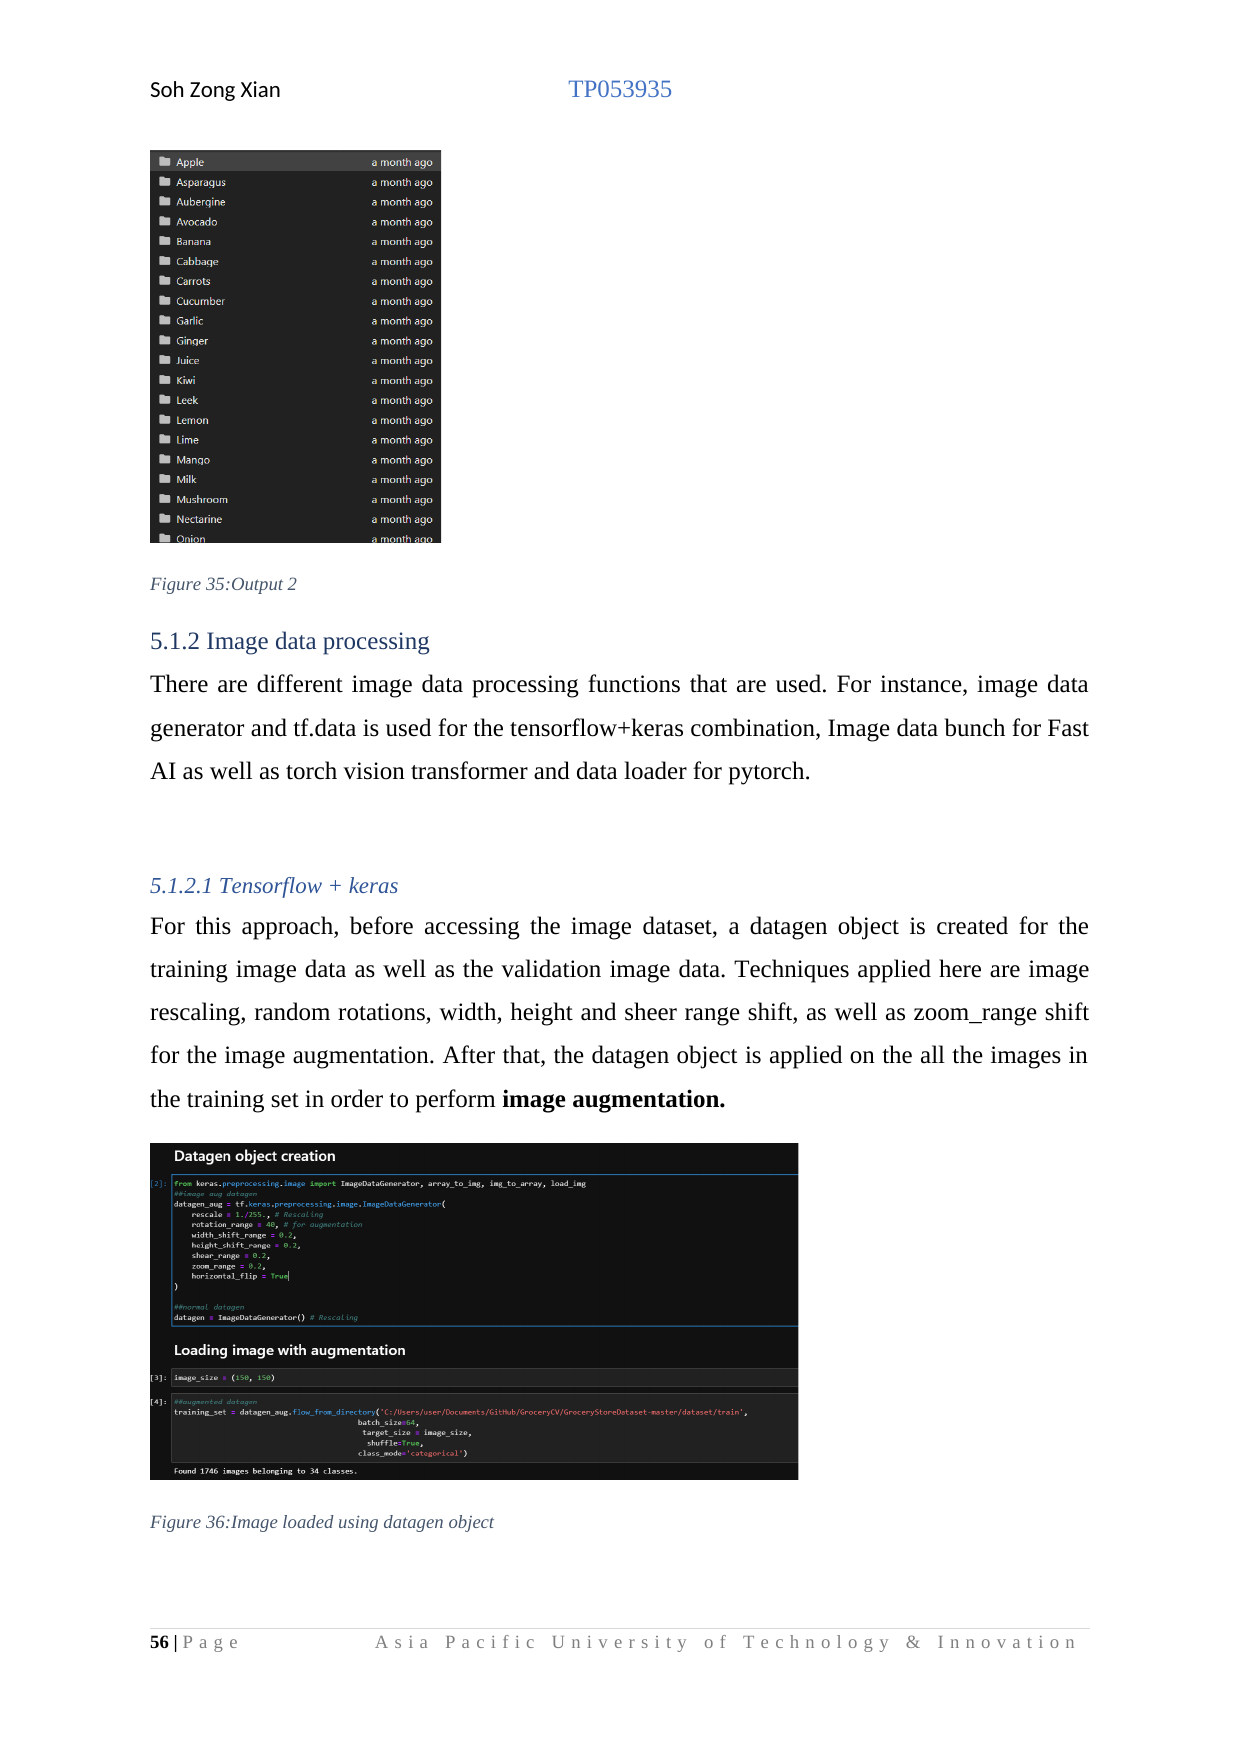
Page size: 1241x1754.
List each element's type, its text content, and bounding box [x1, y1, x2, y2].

picture [150, 150, 442, 543]
subtitle 5.1.2.1 Tensorflow + keras [150, 872, 1090, 898]
text Figure 36:Image loaded using datagen object [150, 1511, 1090, 1532]
text There are different image data processing functions that are used. For instance, image data generator and tf.data is used for the tensorflow+keras combination, Image data bunch for Fast AI as well as torch vision transformer and data loader for pytorch. [150, 669, 1090, 784]
text For this approach, before accessing the image dataset, a datagen object is created for the training image data as well as the validation image data. Techniques applied here are image rescaling, random rotations, width, height and sheer range shift, as well as zoom_range shift for the image augmentation. After that, the datagen object is applied on the all the images in the training set in order to perform image augmentation. [150, 911, 1090, 1112]
subtitle 5.1.2 Image data processing [150, 626, 1090, 655]
text Figure 35:Output 2 [150, 573, 1090, 595]
picture [150, 1143, 799, 1480]
